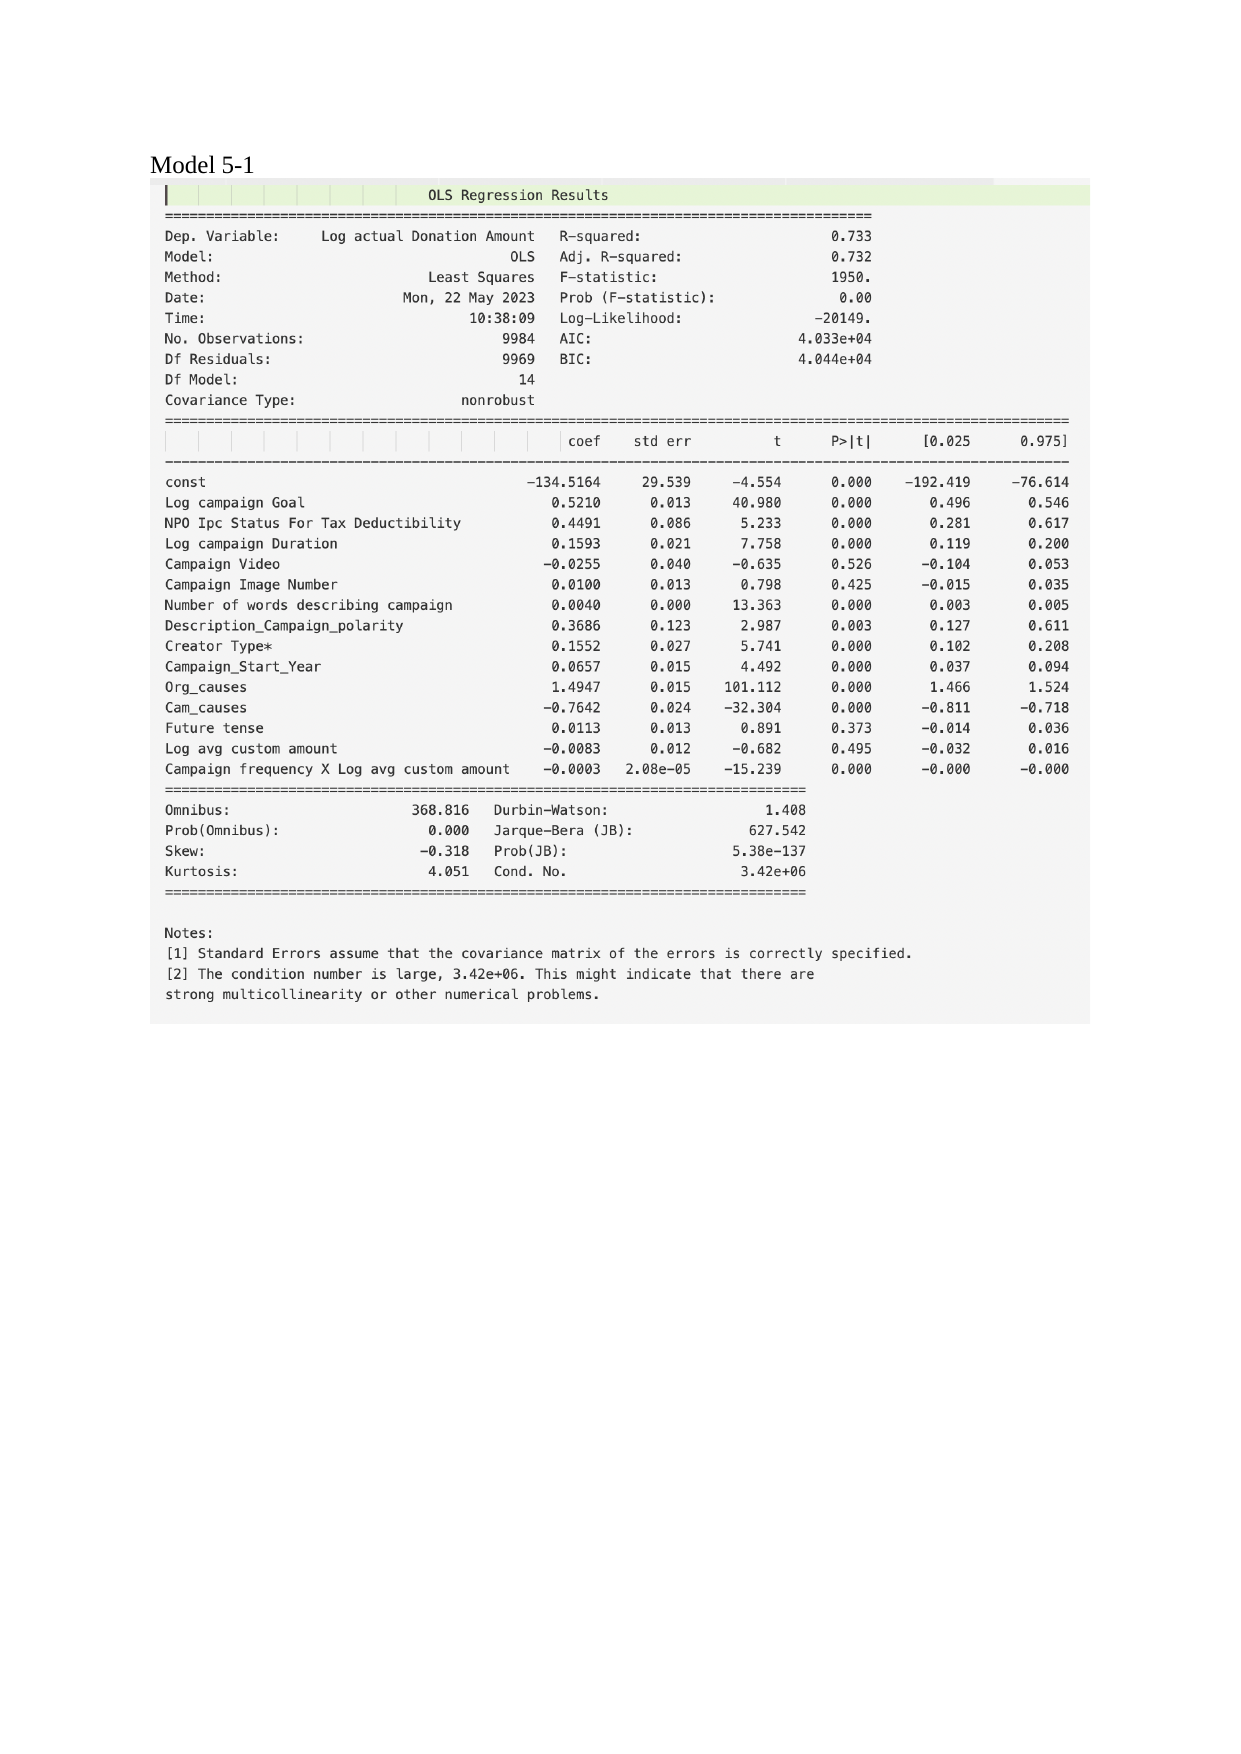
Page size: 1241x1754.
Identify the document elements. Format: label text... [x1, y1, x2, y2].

text Model 5-1 [150, 150, 1090, 178]
picture [150, 178, 1091, 1024]
